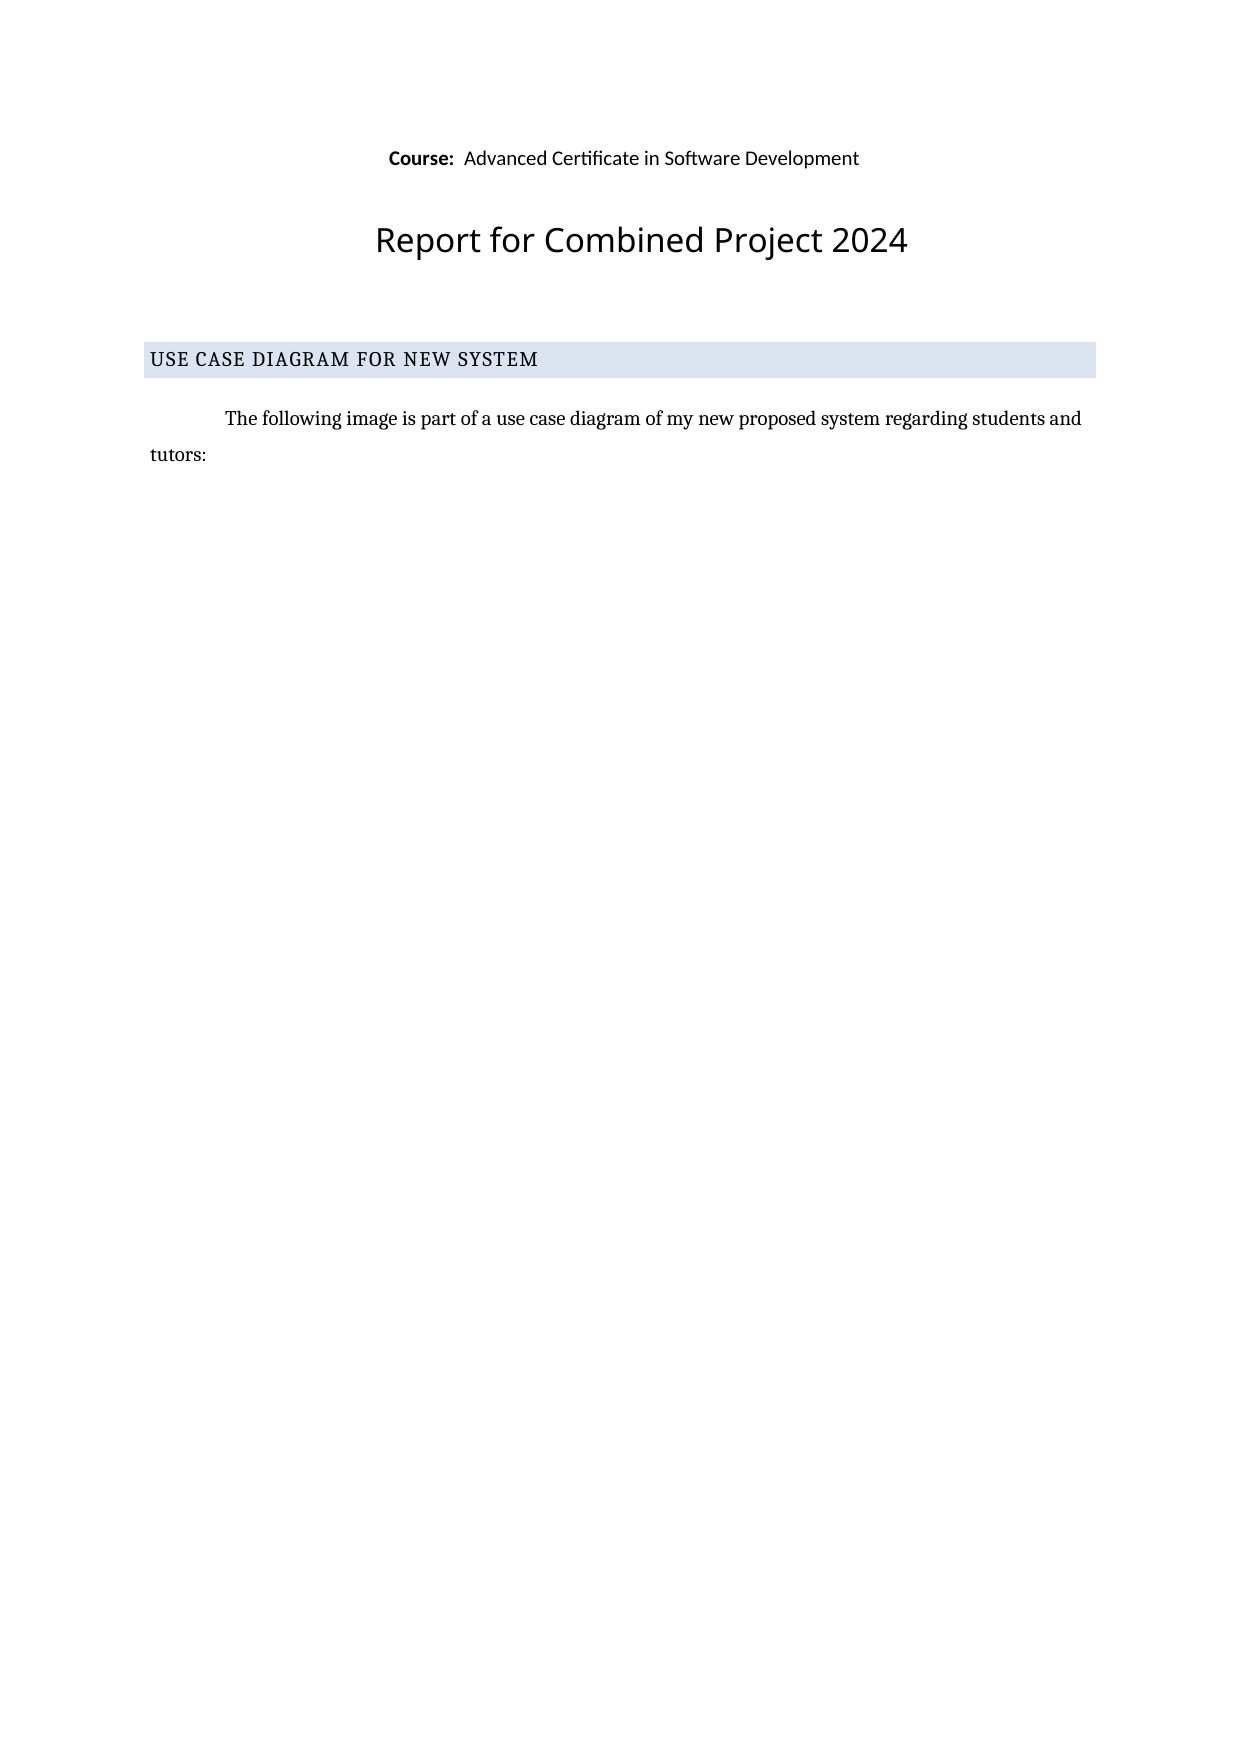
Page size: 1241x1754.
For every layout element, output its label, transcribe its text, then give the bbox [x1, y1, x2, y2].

subtitle Use Case Diagram for New System [150, 348, 1090, 372]
text The following image is part of a use case diagram of my new proposed system regarding students and tutors: [150, 407, 1090, 467]
